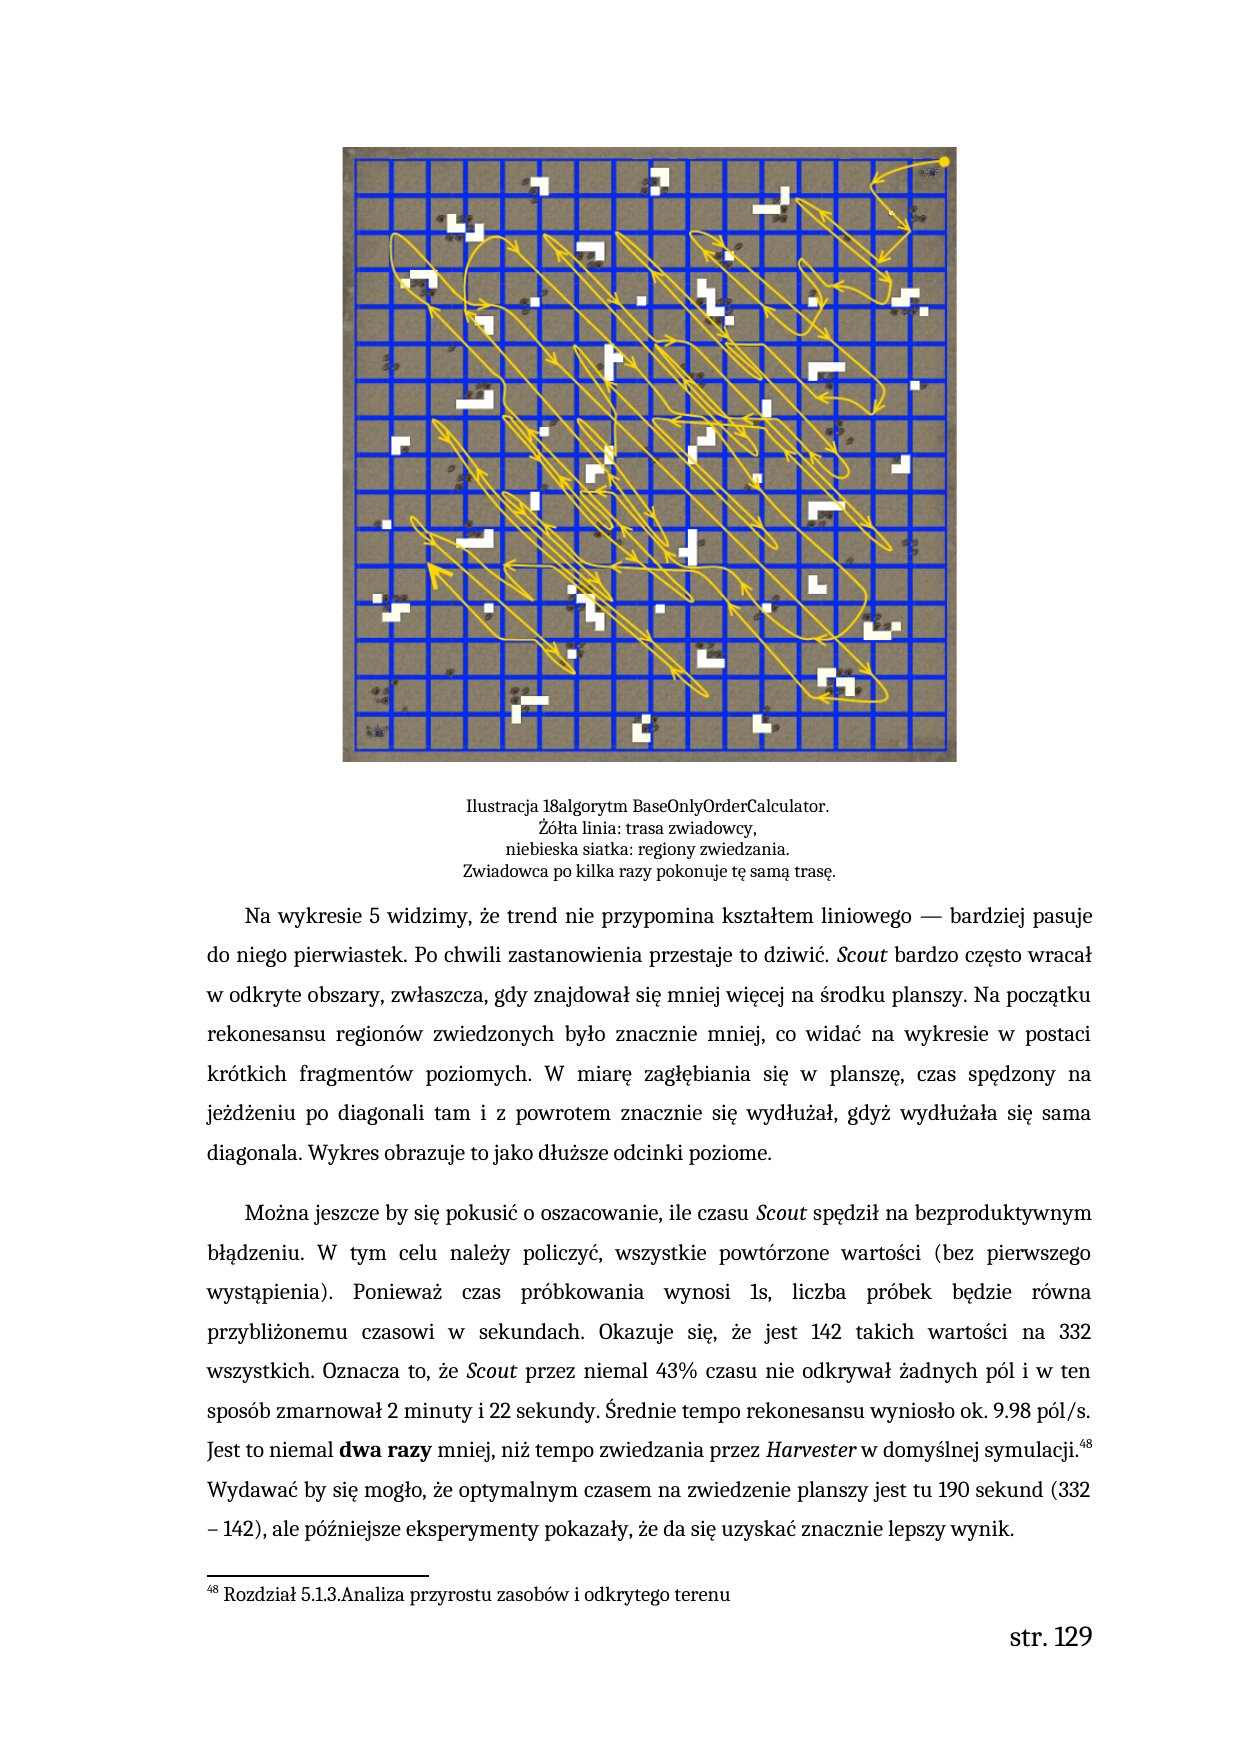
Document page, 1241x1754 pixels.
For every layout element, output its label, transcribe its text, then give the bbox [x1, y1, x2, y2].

text Można jeszcze by się pokusić o oszacowanie, ile czasu Scout spędził na bezproduktywnym błądzeniu. W tym celu należy policzyć, wszystkie powtórzone wartości (bez pierwszego wystąpienia). Ponieważ czas próbkowania wynosi 1s, liczba próbek będzie równa przybliżonemu czasowi w sekundach. Okazuje się, że jest 142 takich wartości na 332 wszystkich. Oznacza to, że Scout przez niemal 43% czasu nie odkrywał żadnych pól i w ten sposób zmarnował 2 minuty i 22 sekundy. Średnie tempo rekonesansu wyniosło ok. 9.98 pól/s. Jest to niemal dwa razy mniej, niż tempo zwiedzania przez Harvester w domyślnej symulacji. Wydawać by się mogło, że optymalnym czasem na zwiedzenie planszy jest tu 190 sekund (332 – 142), ale późniejsze eksperymenty pokazały, że da się uzyskać znacznie lepszy wynik. [207, 1200, 1092, 1542]
text Ilustracja 18algorytm BaseOnlyOrderCalculator. Żółta linia: trasa zwiadowcy, niebieska siatka: regiony zwiedzania. Zwiadowca po kilka razy pokonuje tę samą trasę. [207, 796, 1092, 882]
text Na wykresie 5 widzimy, że trend nie przypomina kształtem liniowego — bardziej pasuje do niego pierwiastek. Po chwili zastanowienia przestaje to dziwić. Scout bardzo często wracał w odkryte obszary, zwłaszcza, gdy znajdował się mniej więcej na środku planszy. Na początku rekonesansu regionów zwiedzonych było znacznie mniej, co widać na wykresie w postaci krótkich fragmentów poziomych. W miarę zagłębiania się w planszę, czas spędzony na jeżdżeniu po diagonali tam i z powrotem znacznie się wydłużał, gdyż wydłużała się sama diagonala. Wykres obrazuje to jako dłuższe odcinki poziome. [207, 903, 1092, 1166]
picture [342, 147, 957, 762]
